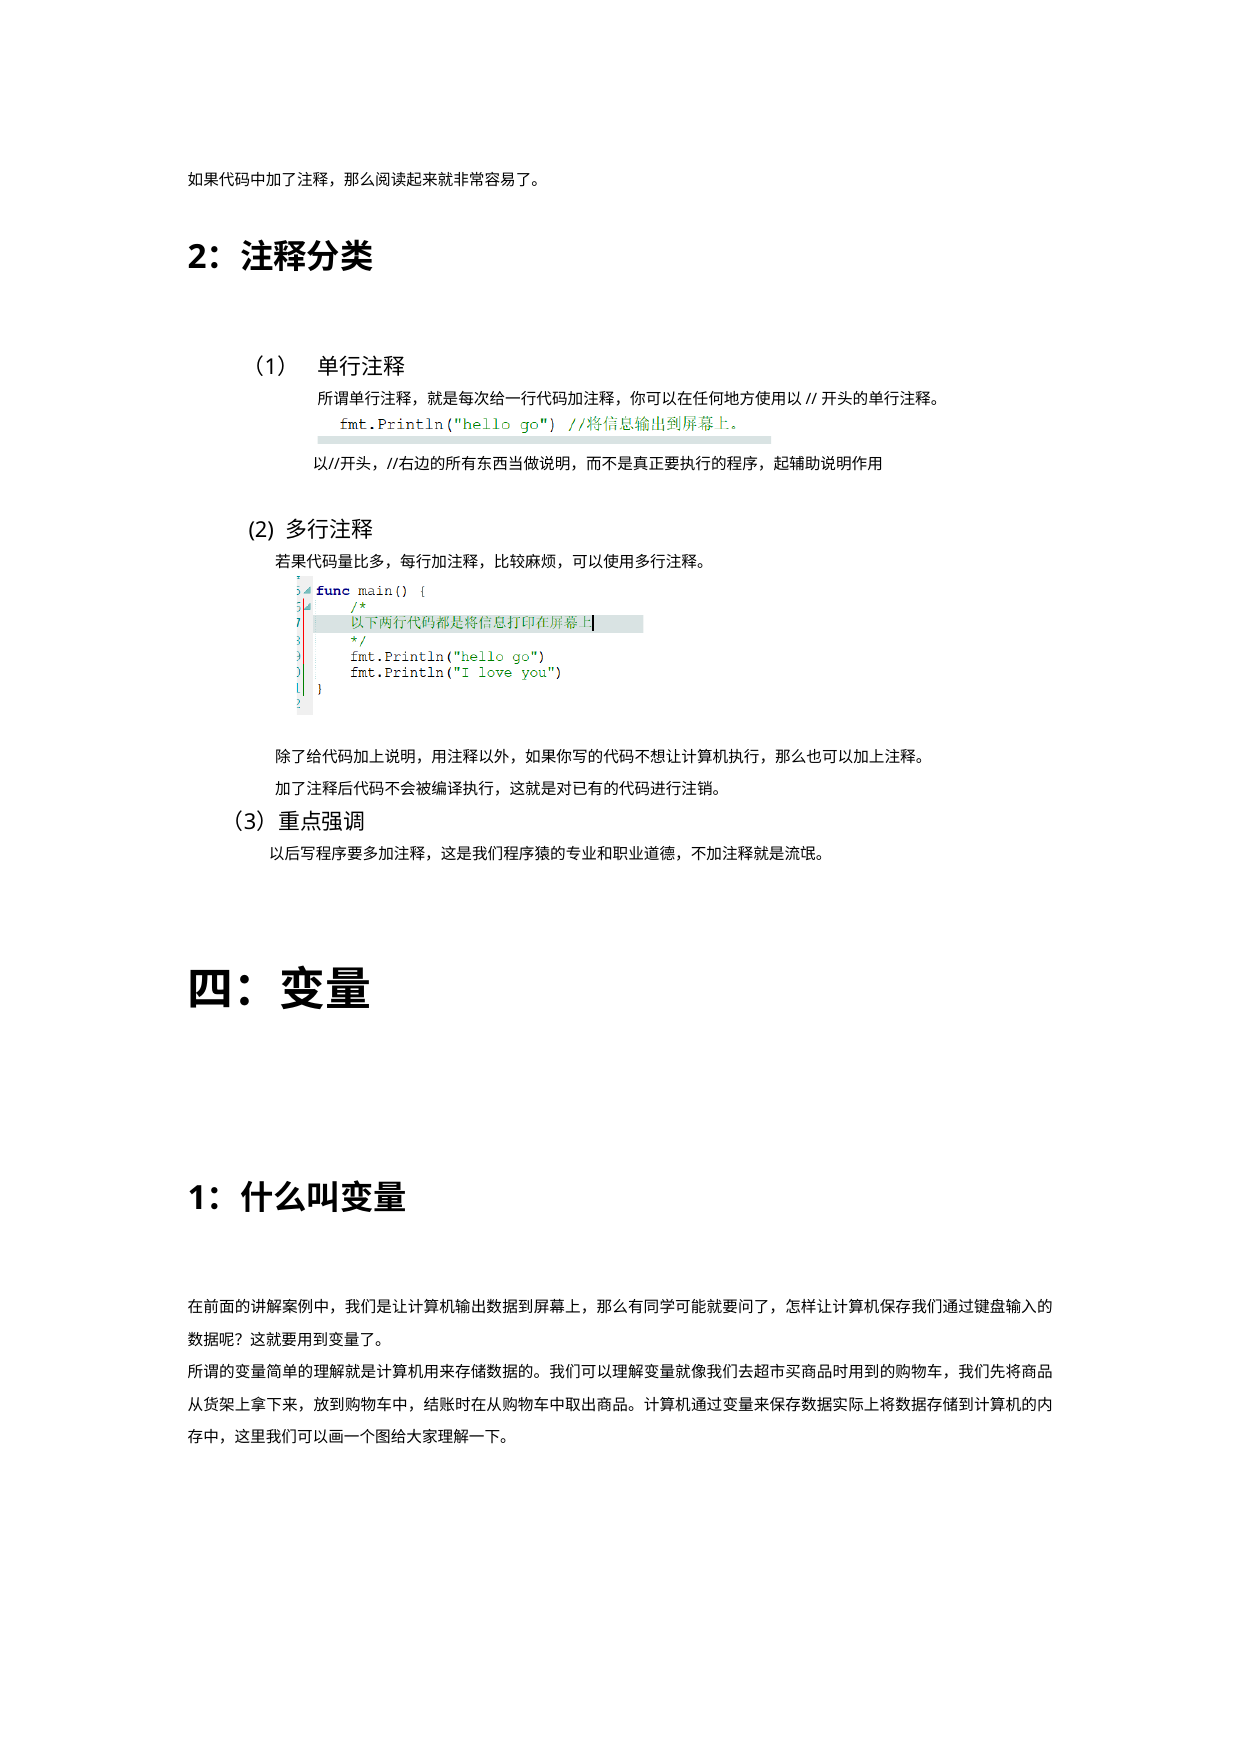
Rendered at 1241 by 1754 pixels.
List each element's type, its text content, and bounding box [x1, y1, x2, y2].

picture [317, 413, 772, 444]
text 加了注释后代码不会被编译执行，这就是对已有的代码进行注销。 [187, 771, 1053, 804]
text (2) 多行注释 [187, 511, 1053, 544]
subtitle 2：注释分类 [187, 222, 1053, 287]
subtitle 四：变量 [187, 937, 1053, 1034]
list 所谓单行注释，就是每次给一行代码加注释，你可以在任何地方使用以 // 开头的单行注释。 [317, 381, 1053, 414]
text 除了给代码加上说明，用注释以外，如果你写的代码不想让计算机执行，那么也可以加上注释。 [187, 739, 1053, 771]
text 若果代码量比多，每行加注释，比较麻烦，可以使用多行注释。 [187, 544, 1053, 576]
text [187, 162, 1053, 194]
list 单行注释 [242, 349, 1053, 381]
text 所谓的变量简单的理解就是计算机用来存储数据的。我们可以理解变量就像我们去超市买商品时用到的购物车，我们先将商品从货架上拿下来，放到购物车中，结账时在从购物车中取出商品。计算机通过变量来保存数据实际上将数据存储到计算机的内存中，这里我们可以画一个图给大家理解一下。 [187, 1355, 1053, 1452]
list 以后写程序要多加注释，这是我们程序猿的专业和职业道德，不加注释就是流氓。 [269, 836, 1053, 869]
text 以//开头，//右边的所有东西当做说明，而不是真正要执行的程序，起辅助说明作用 [187, 446, 1053, 479]
subtitle 1：什么叫变量 [187, 1162, 1053, 1227]
text 在前面的讲解案例中，我们是让计算机输出数据到屏幕上，那么有同学可能就要问了，怎样让计算机保存我们通过键盘输入的数据呢？这就要用到变量了。 [187, 1290, 1053, 1355]
text （3）重点强调 [187, 804, 1053, 836]
picture [296, 576, 644, 715]
